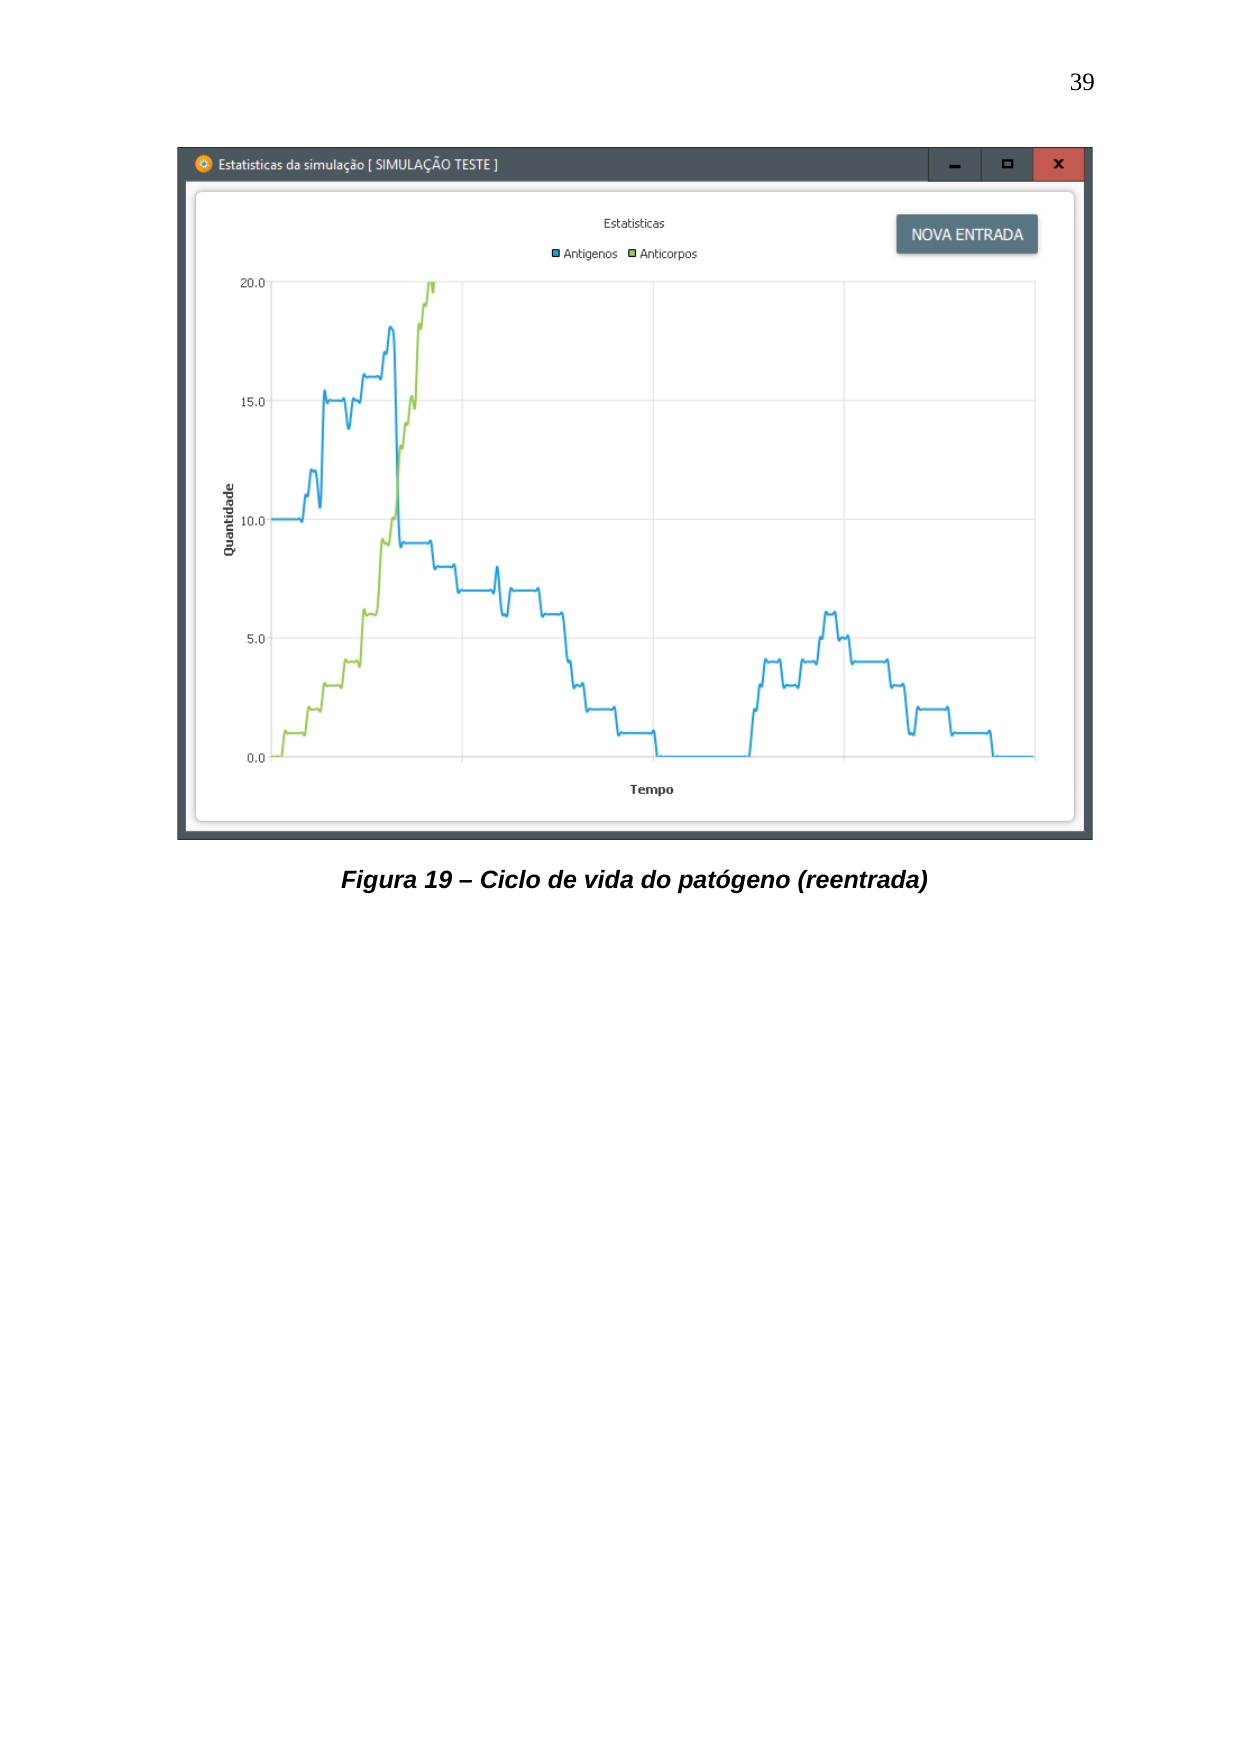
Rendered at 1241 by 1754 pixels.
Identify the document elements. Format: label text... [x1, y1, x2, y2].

picture [177, 147, 1093, 840]
text Figura 19 – Ciclo de vida do patógeno (reentrada) [177, 866, 1094, 894]
